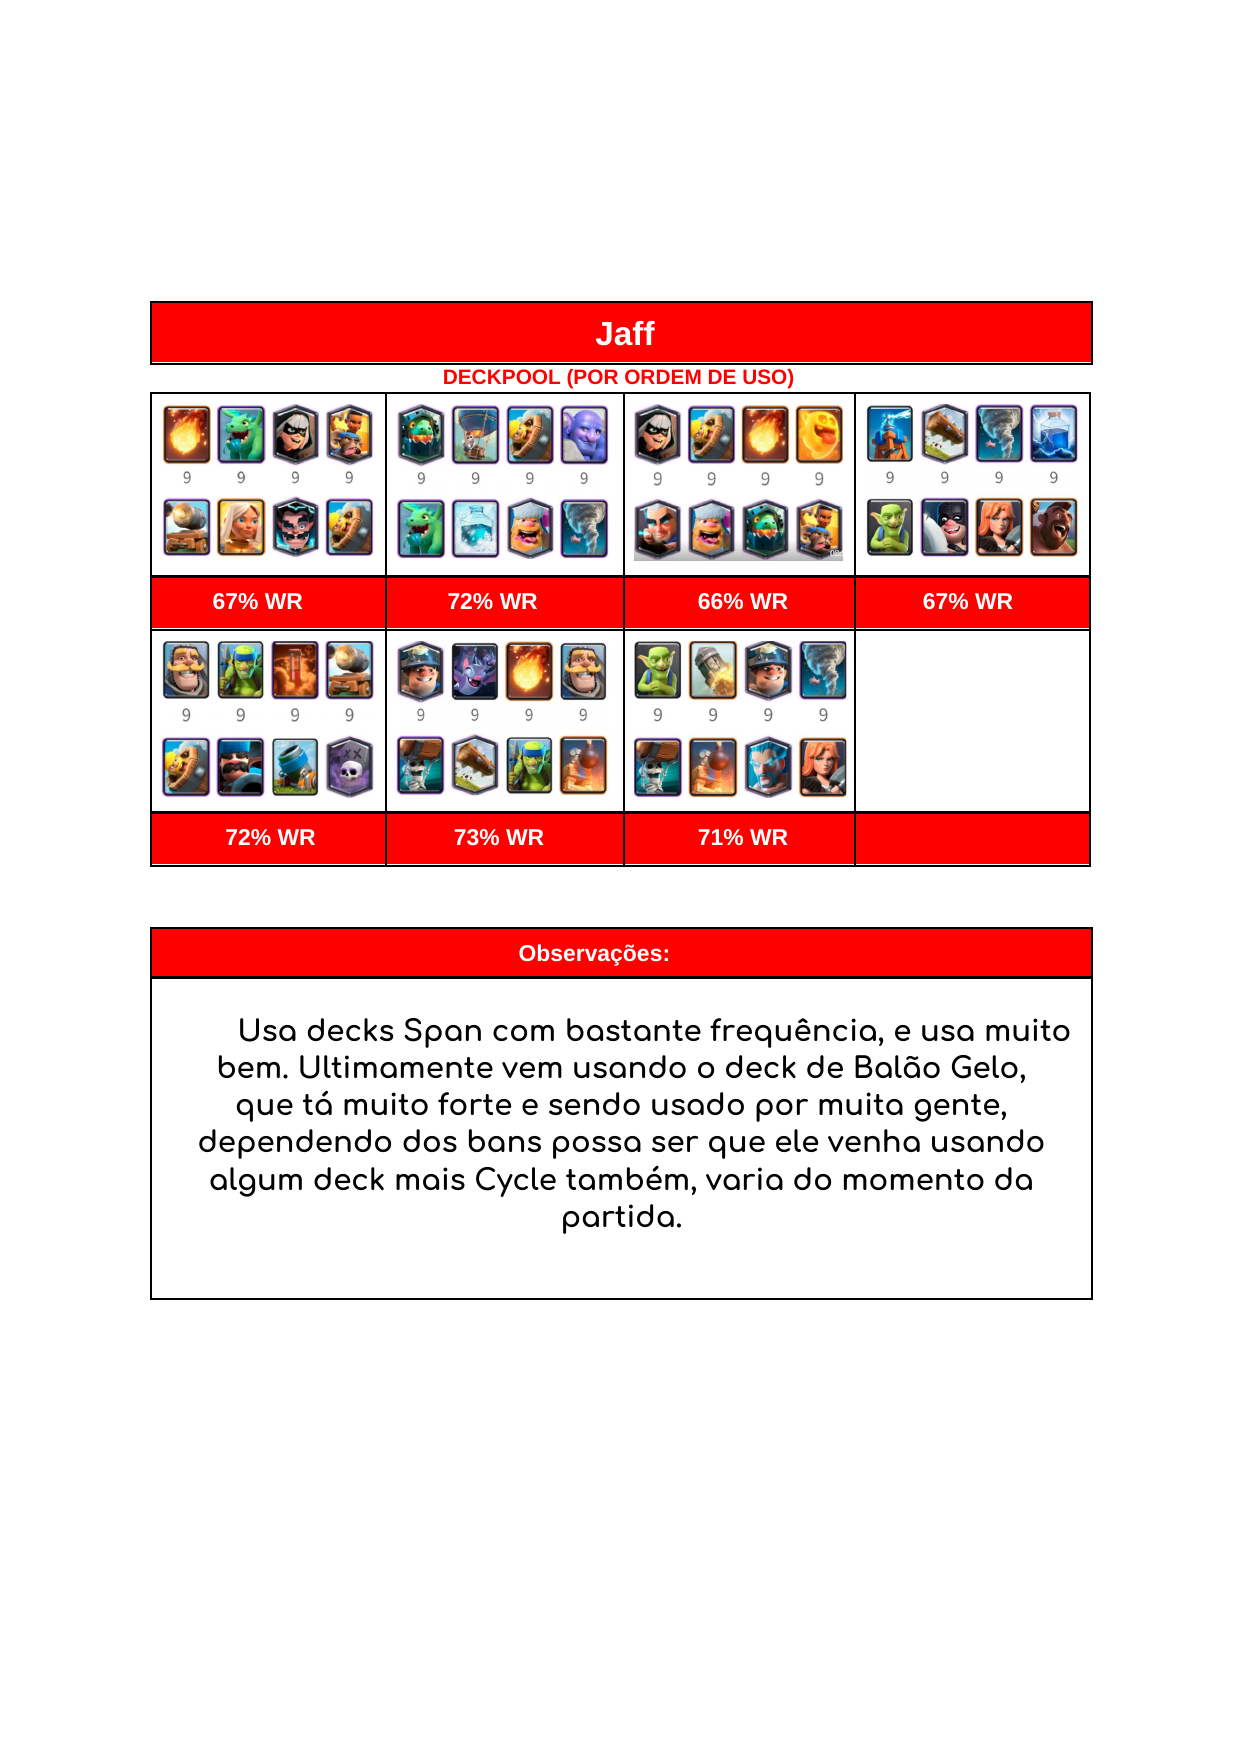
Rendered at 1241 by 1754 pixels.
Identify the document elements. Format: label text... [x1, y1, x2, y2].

table_header [152, 394, 385, 575]
table_cell 67% WR [856, 578, 1089, 628]
table_cell Usa decks Span com bastante frequência, e usa muito bem. Ultimamente vem usando o deck de Balão Gelo, que tá muito forte e sendo usado por muita gente, dependendo dos bans possa ser que ele venha usando algum deck mais Cycle também, varia do momento da partida. [152, 979, 1091, 1298]
table_cell 72% WR [387, 578, 623, 628]
picture [396, 404, 609, 559]
table_cell 67% WR [152, 578, 385, 628]
table_cell 73% WR [387, 814, 623, 864]
table_cell 72% WR [152, 814, 385, 864]
table_header [856, 394, 1089, 575]
table_cell [625, 631, 854, 811]
picture [161, 404, 374, 557]
table_cell 71% WR [625, 814, 854, 864]
table_cell 66% WR [625, 578, 854, 628]
picture [161, 641, 374, 798]
picture [633, 641, 847, 798]
table_cell [856, 631, 1089, 811]
text DECKPOOL (POR ORDEM DE USO) [150, 365, 1090, 388]
picture [396, 641, 609, 796]
table_header Observações: [152, 929, 1091, 976]
table_cell [856, 814, 1089, 864]
picture [633, 404, 844, 561]
picture [865, 404, 1078, 557]
table_cell [152, 631, 385, 811]
table_header [387, 394, 623, 575]
table_header [625, 394, 854, 575]
table_header Jaff [152, 303, 1091, 362]
table_cell [387, 631, 623, 811]
